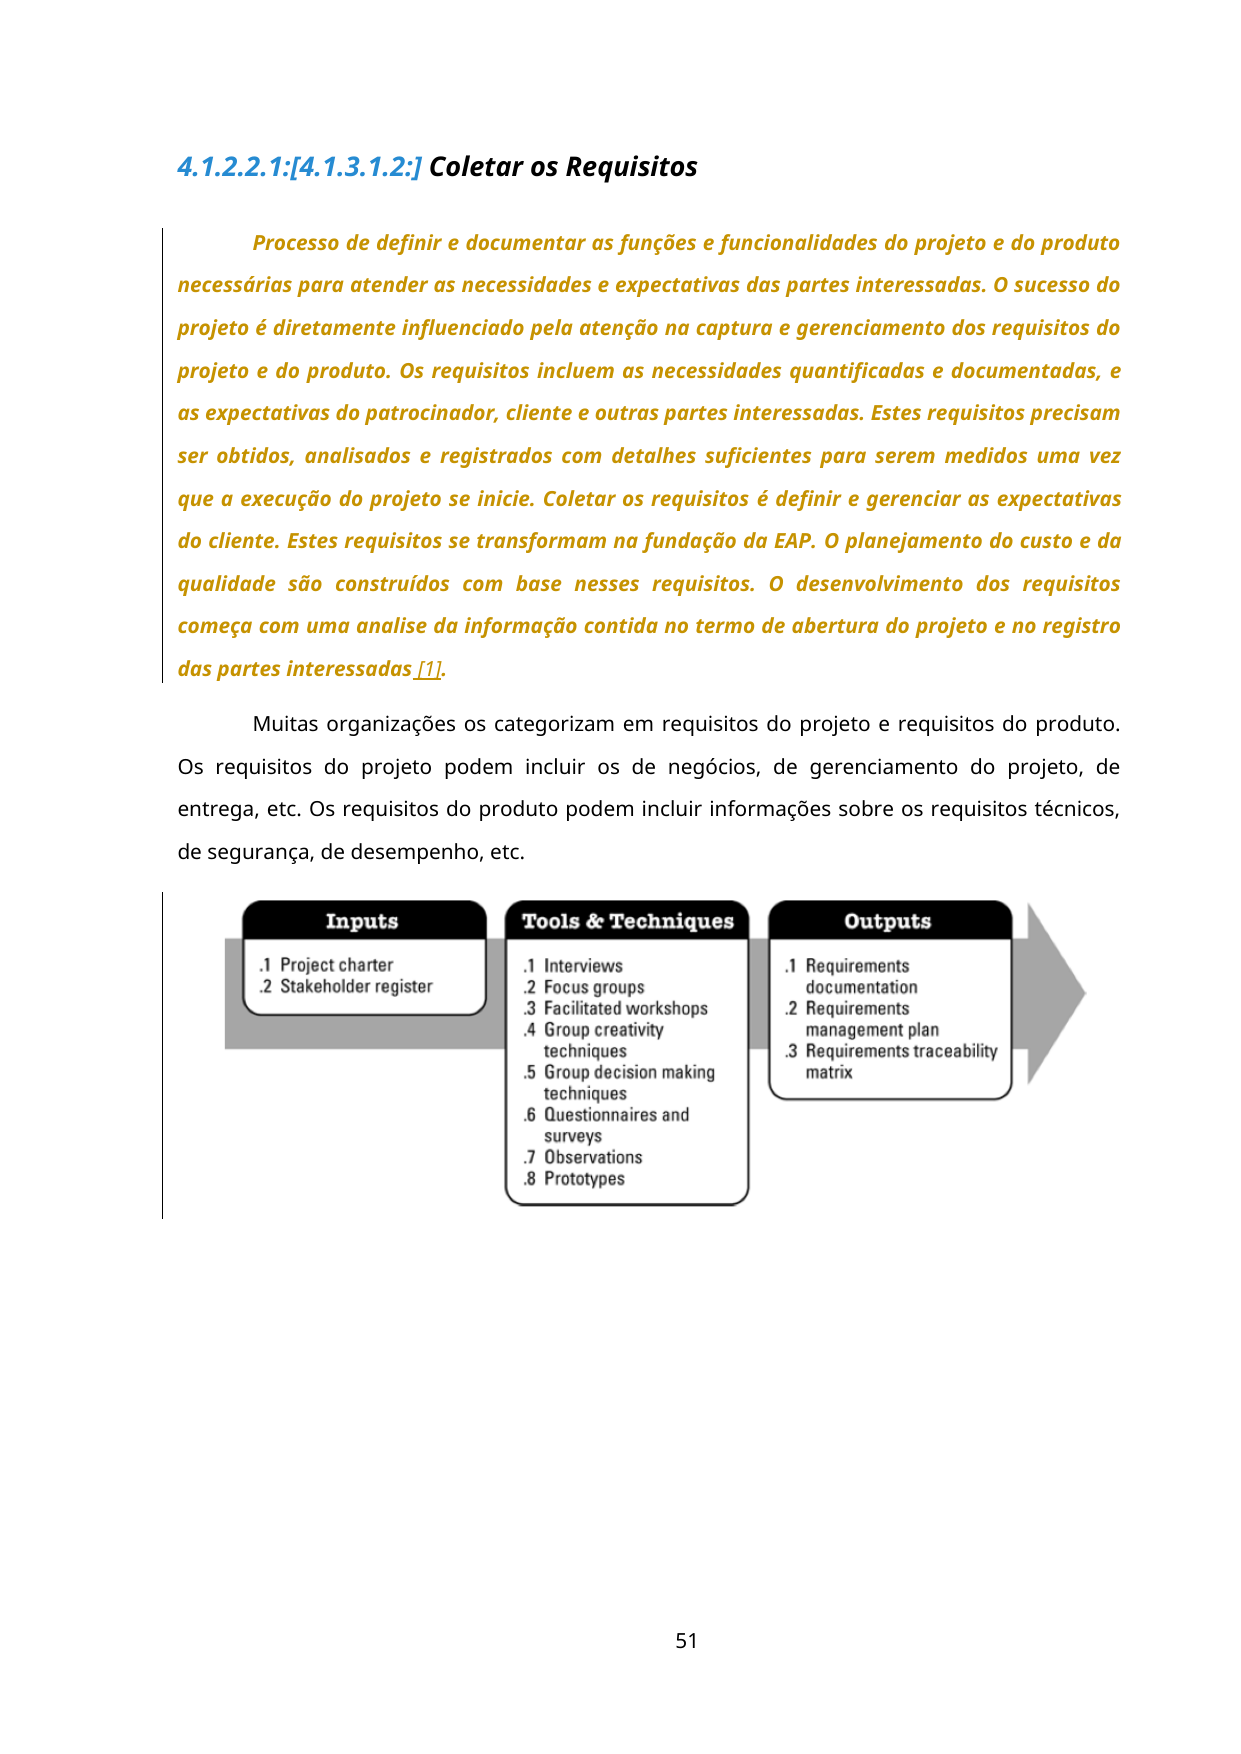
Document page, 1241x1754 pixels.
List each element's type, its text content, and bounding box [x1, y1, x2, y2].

text Processo de definir e documentar as funções e funcionalidades do projeto e do produto necessárias para atender as necessidades e expectativas das partes interessadas. O sucesso do projeto é diretamente influenciado pela atenção na captura e gerenciamento dos requisitos do projeto e do produto. Os requisitos incluem as necessidades quantificadas e documentadas, e as expectativas do patrocinador, cliente e outras partes interessadas. Estes requisitos precisam ser obtidos, analisados e registrados com detalhes suficientes para serem medidos uma vez que a execução do projeto se inicie. Coletar os requisitos é definir e gerenciar as expectativas do cliente. Estes requisitos se transformam na fundação da EAP. O planejamento do custo e da qualidade são construídos com base nesses requisitos. O desenvolvimento dos requisitos começa com uma analise da informação contida no termo de abertura do projeto e no registro das partes interessadas. [177, 228, 1122, 682]
text Muitas organizações os categorizam em requisitos do projeto e requisitos do produto. Os requisitos do projeto podem incluir os de negócios, de gerenciamento do projeto, de entrega, etc. Os requisitos do produto podem incluir informações sobre os requisitos técnicos, de segurança, de desempenho, etc. [177, 709, 1122, 865]
subtitle Coletar os Requisitos [177, 148, 1122, 184]
picture [205, 892, 1095, 1220]
